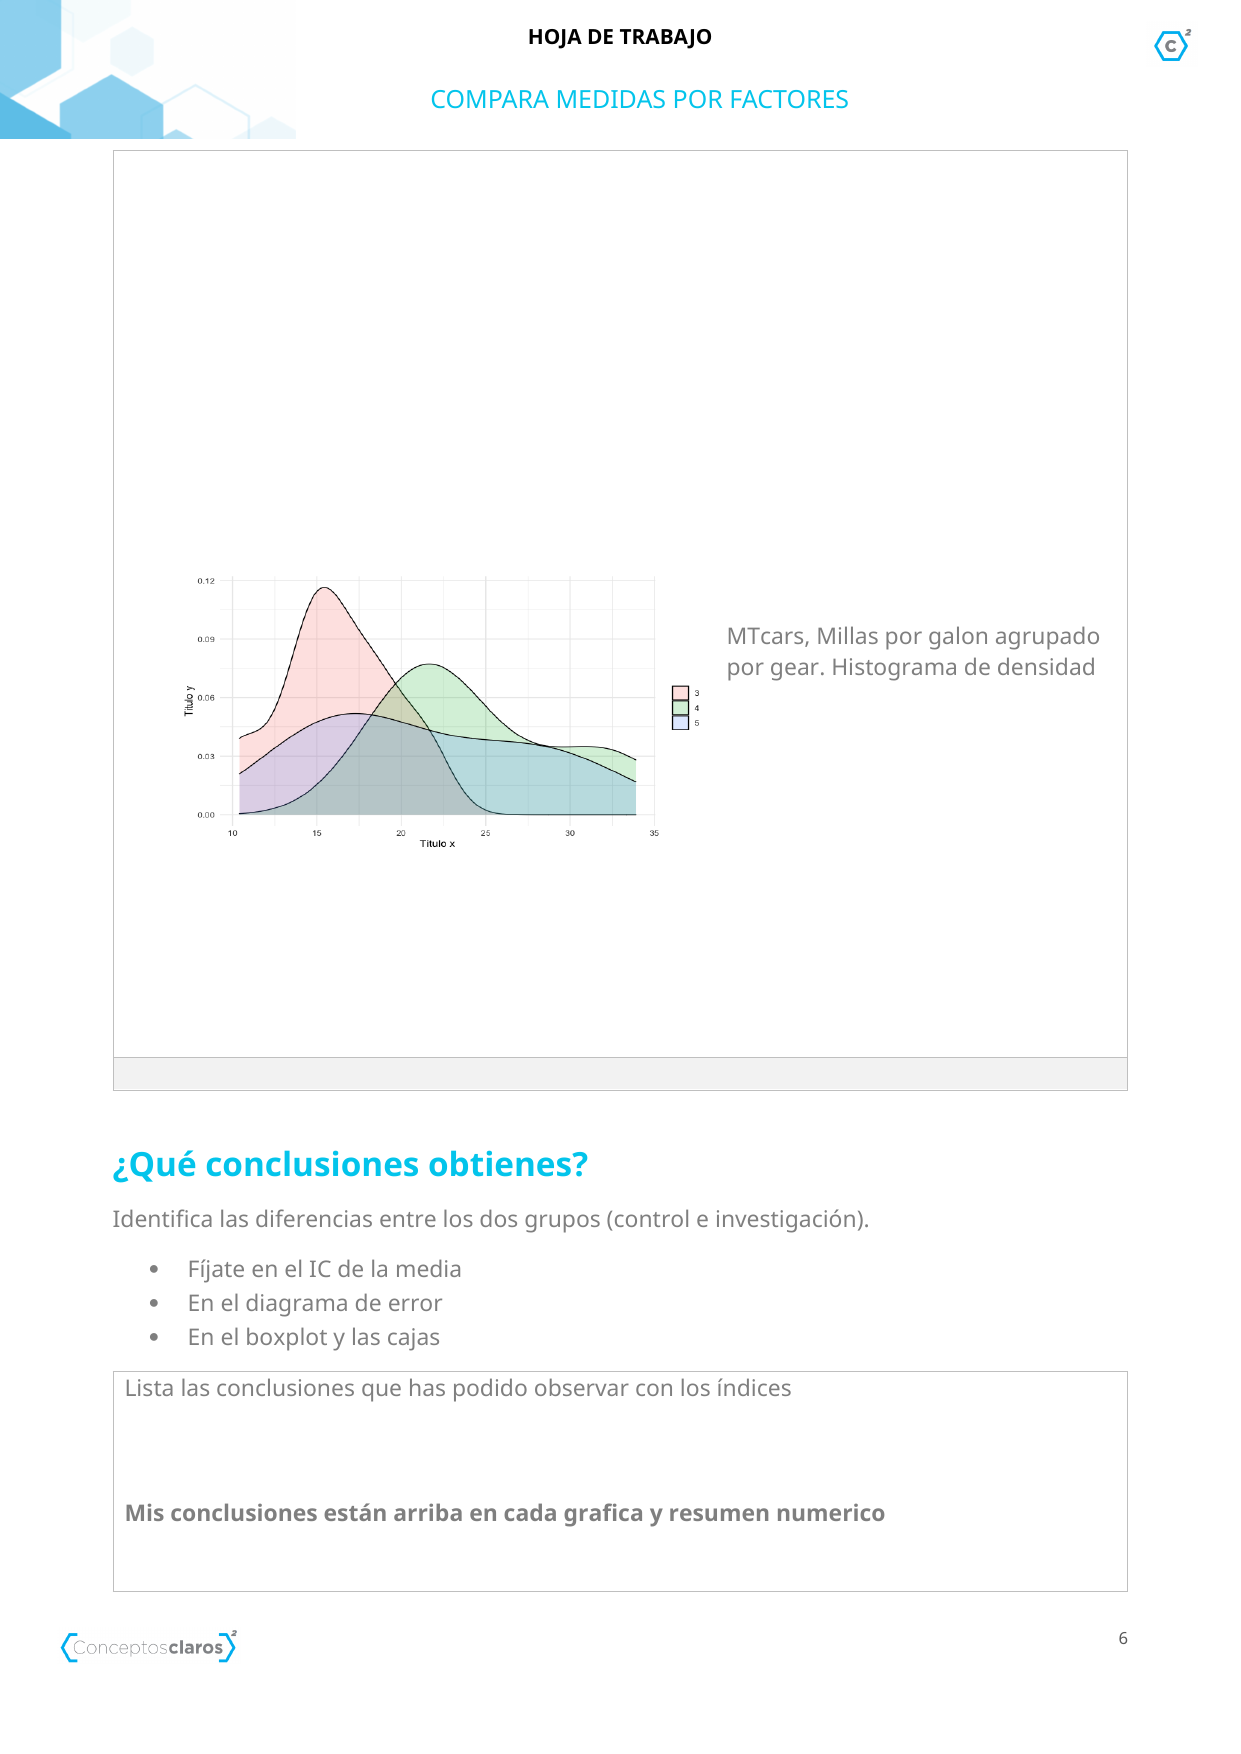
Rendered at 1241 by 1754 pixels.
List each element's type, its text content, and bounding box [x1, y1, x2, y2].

text Identifica las diferencias entre los dos grupos (control e investigación). [112, 1202, 1128, 1234]
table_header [114, 151, 1127, 1057]
picture [0, 0, 296, 139]
picture [57, 1627, 241, 1664]
list En el diagrama de error [150, 1287, 1128, 1318]
table_cell [114, 1058, 1127, 1089]
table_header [114, 1372, 1127, 1591]
picture [1146, 21, 1199, 67]
list En el boxplot y las cajas [150, 1320, 1128, 1352]
subtitle ¿Qué conclusiones obtienes? [112, 1141, 1128, 1186]
picture [180, 572, 708, 852]
list Fíjate en el IC de la media [150, 1253, 1128, 1284]
